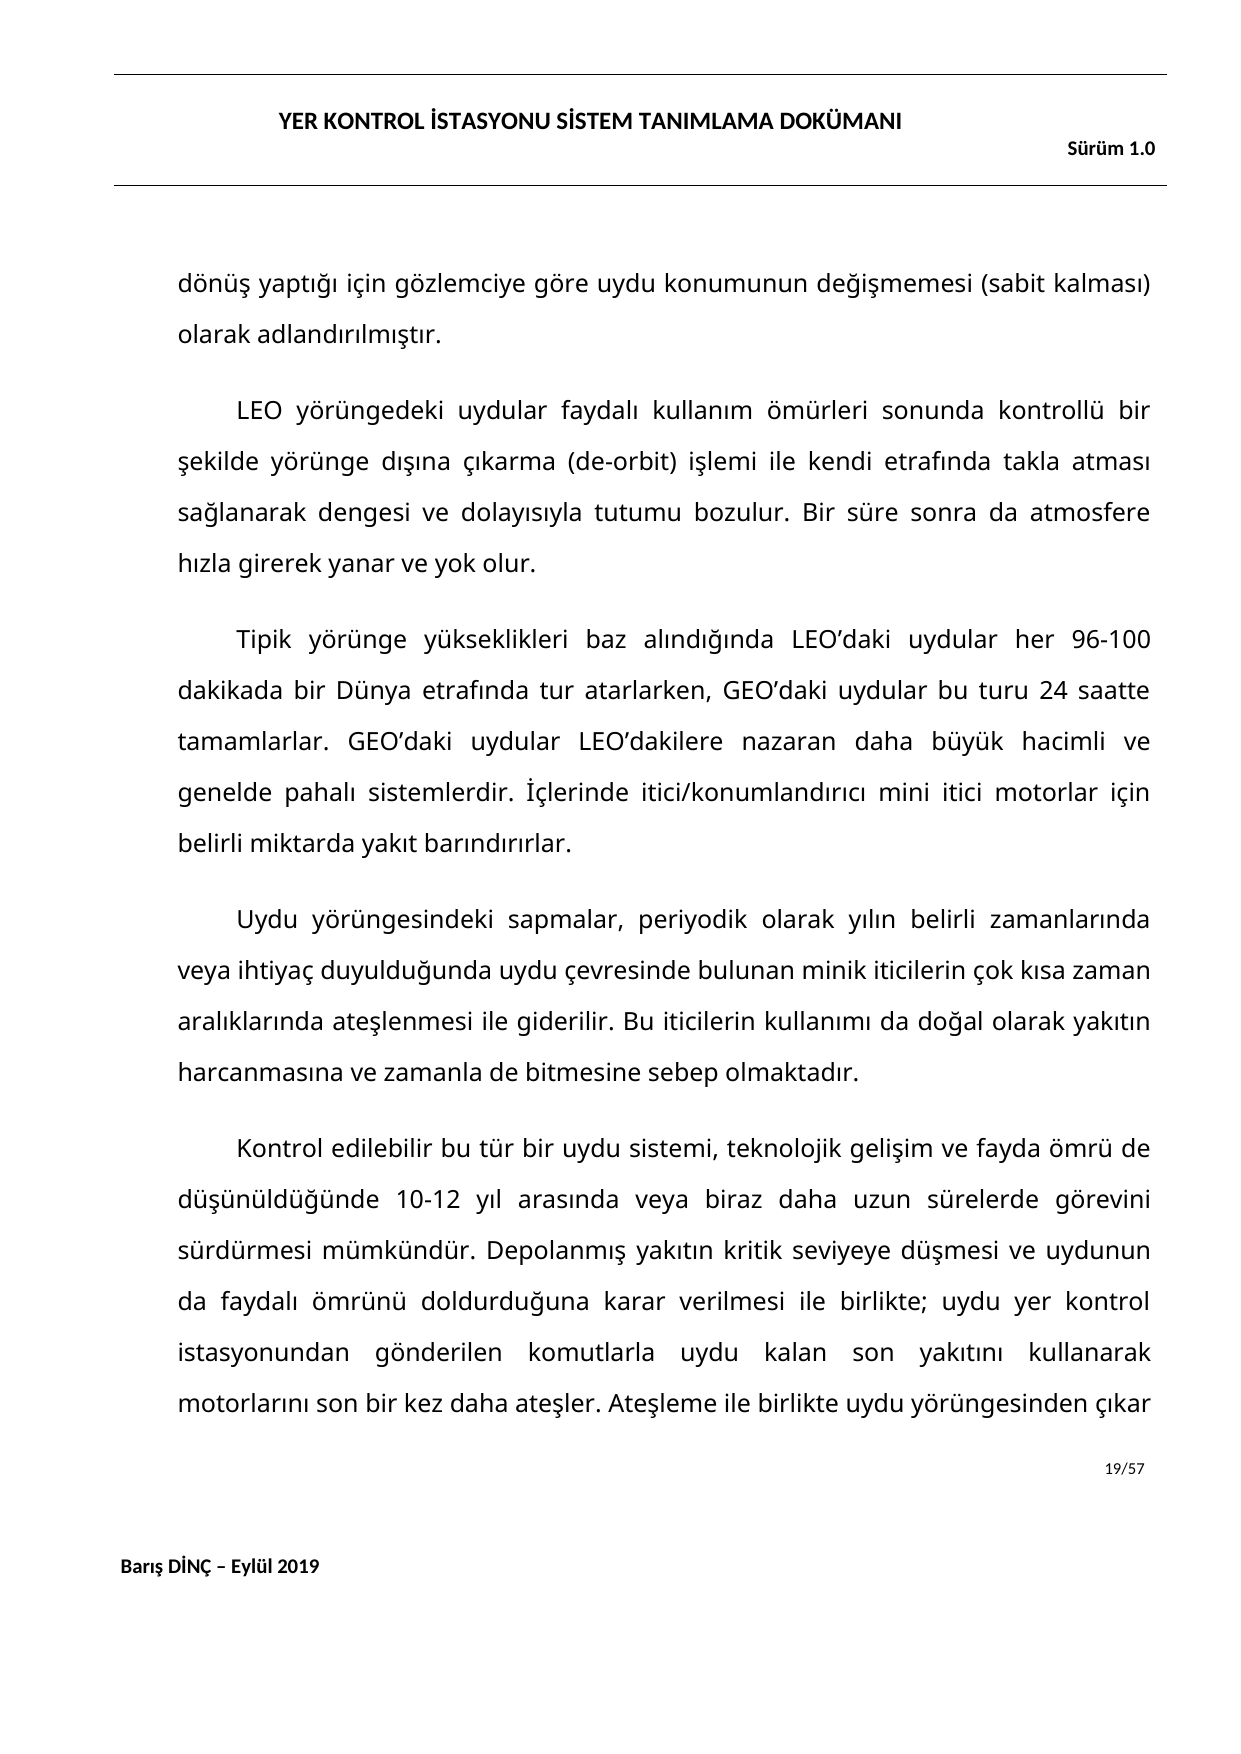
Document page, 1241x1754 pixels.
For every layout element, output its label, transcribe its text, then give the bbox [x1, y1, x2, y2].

text LEO yörüngedeki uydular faydalı kullanım ömürleri sonunda kontrollü bir şekilde yörünge dışına çıkarma (de-orbit) işlemi ile kendi etrafında takla atması sağlanarak dengesi ve dolayısıyla tutumu bozulur. Bir süre sonra da atmosfere hızla girerek yanar ve yok olur. [177, 392, 1152, 579]
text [177, 265, 1152, 350]
text Tipik yörünge yükseklikleri baz alındığında LEO’daki uydular her 96-100 dakikada bir Dünya etrafında tur atarlarken, GEO’daki uydular bu turu 24 saatte tamamlarlar. GEO’daki uydular LEO’dakilere nazaran daha büyük hacimli ve genelde pahalı sistemlerdir. İçlerinde itici/konumlandırıcı mini itici motorlar için belirli miktarda yakıt barındırırlar. [177, 621, 1152, 860]
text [177, 1131, 1152, 1420]
text Uydu yörüngesindeki sapmalar, periyodik olarak yılın belirli zamanlarında veya ihtiyaç duyulduğunda uydu çevresinde bulunan minik iticilerin çok kısa zaman aralıklarında ateşlenmesi ile giderilir. Bu iticilerin kullanımı da doğal olarak yakıtın harcanmasına ve zamanla de bitmesine sebep olmaktadır. [177, 902, 1152, 1089]
